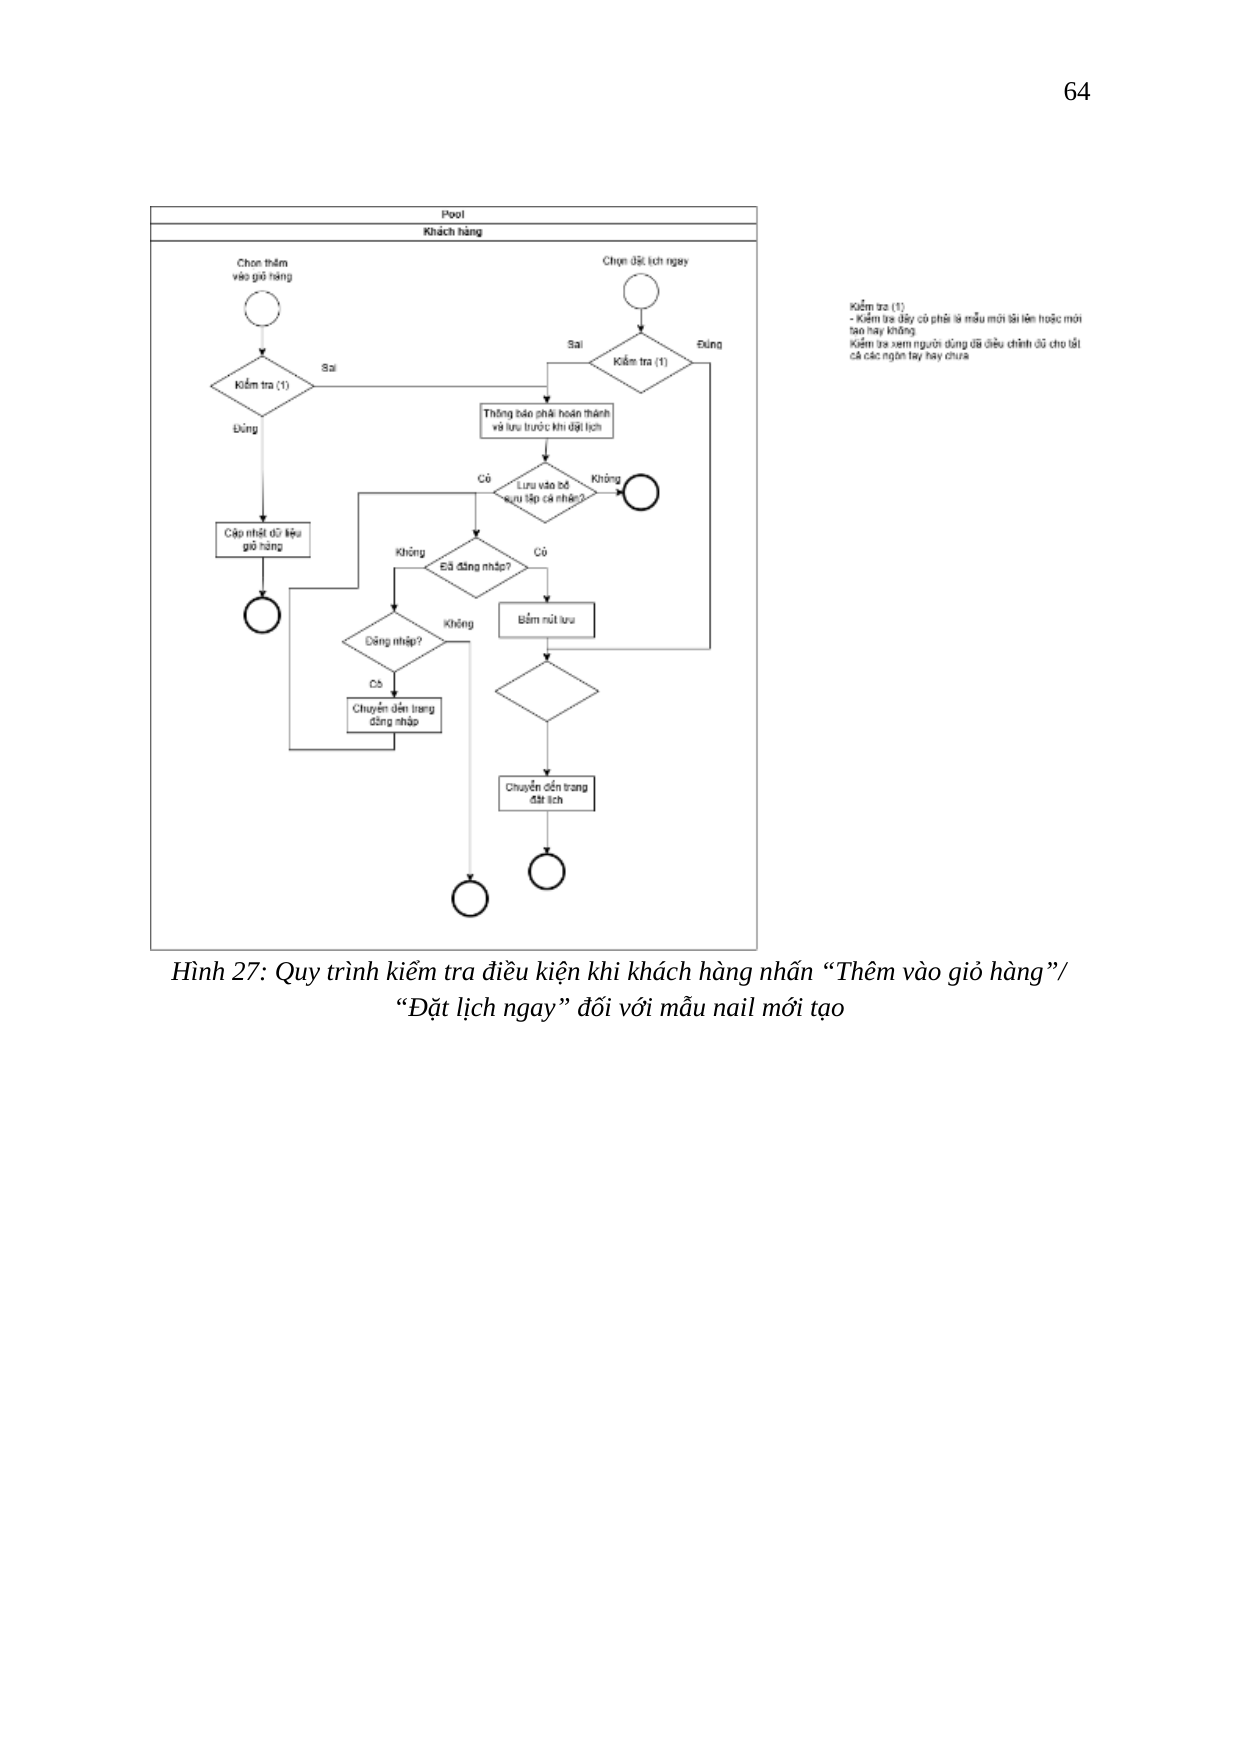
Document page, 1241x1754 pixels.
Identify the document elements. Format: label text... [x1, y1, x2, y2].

subtitle Hình 27: Quy trình kiểm tra điều kiện khi khách hàng nhấn “Thêm vào giỏ hàng”/ “Đặt lịch ngay” đối với mẫu nail mới tạo [150, 951, 1090, 1022]
picture [150, 206, 1091, 951]
